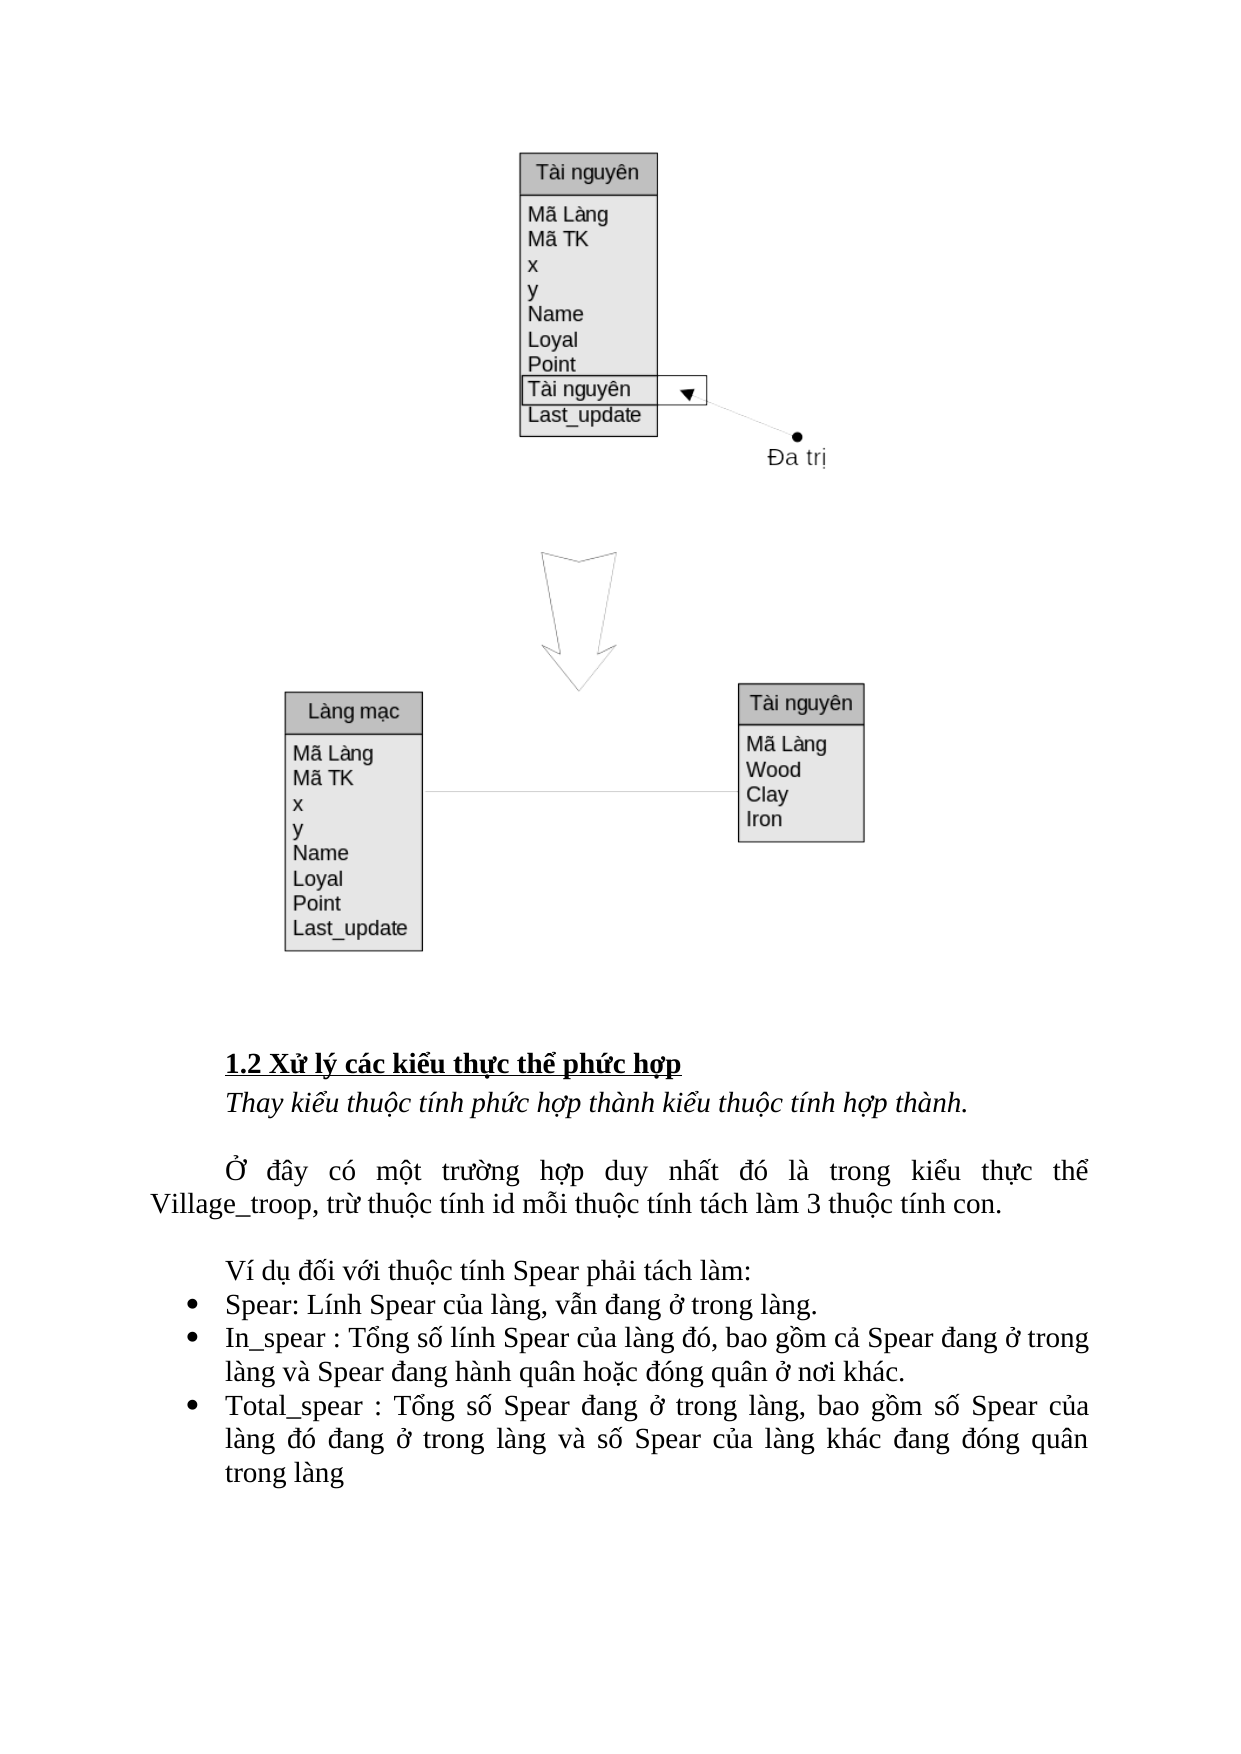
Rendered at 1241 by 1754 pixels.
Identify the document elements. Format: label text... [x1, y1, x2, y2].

list Total_spear : Tổng số Spear đang ở trong làng, bao gồm số Spear của làng đó đang ở trong làng và số Spear của làng khác đang đóng quân trong làng [187, 1388, 1090, 1488]
subtitle 1.2 Xử lý các kiểu thực thể phức hợp [225, 1046, 1090, 1079]
text Thay kiểu thuộc tính phức hợp thành kiểu thuộc tính hợp thành. [150, 1086, 1090, 1119]
text Ở đây có một trường hợp duy nhất đó là trong kiểu thực thể Village_troop, trừ thuộc tính id mỗi thuộc tính tách làm 3 thuộc tính con. [150, 1153, 1090, 1220]
list Spear: Lính Spear của làng, vẫn đang ở trong làng. [187, 1287, 1090, 1321]
list In_spear : Tổng số lính Spear của làng đó, bao gồm cả Spear đang ở trong làng và Spear đang hành quân hoặc đóng quân ở nơi khác. [187, 1321, 1090, 1388]
text Ví dụ đối với thuộc tính Spear phải tách làm: [150, 1253, 1090, 1287]
